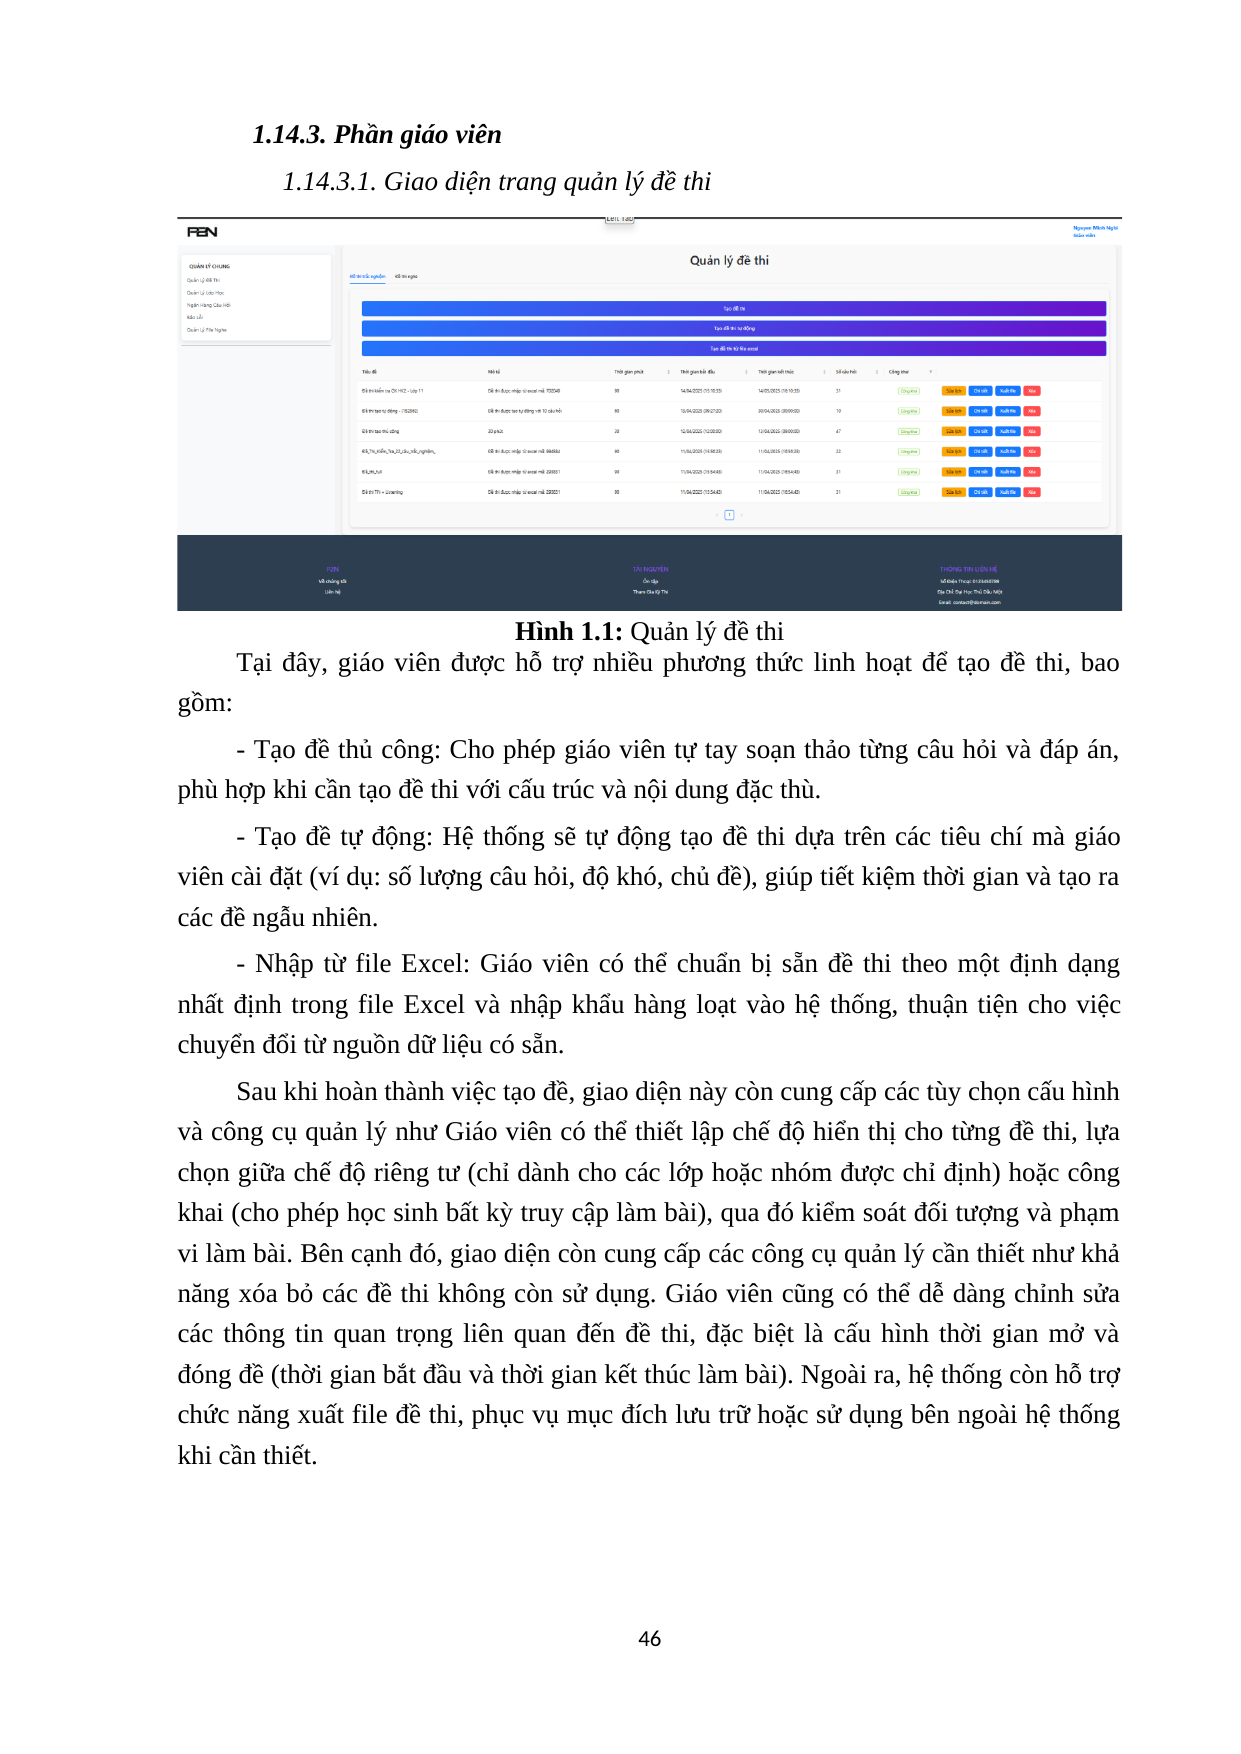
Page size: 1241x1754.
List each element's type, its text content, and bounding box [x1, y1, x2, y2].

text Tại đây, giáo viên được hỗ trợ nhiều phương thức linh hoạt để tạo đề thi, bao gồm: [177, 646, 1122, 717]
text Giao diện trang quản lý đề thi [177, 165, 1122, 196]
text - Tạo đề tự động: Hệ thống sẽ tự động tạo đề thi dựa trên các tiêu chí mà giáo viên cài đặt (ví dụ: số lượng câu hỏi, độ khó, chủ đề), giúp tiết kiệm thời gian và tạo ra các đề ngẫu nhiên. [177, 820, 1122, 932]
text - Nhập từ file Excel: Giáo viên có thể chuẩn bị sẵn đề thi theo một định dạng nhất định trong file Excel và nhập khẩu hàng loạt vào hệ thống, thuận tiện cho việc chuyển đổi từ nguồn dữ liệu có sẵn. [177, 948, 1122, 1059]
text Sau khi hoàn thành việc tạo đề, giao diện này còn cung cấp các tùy chọn cấu hình và công cụ quản lý như Giáo viên có thể thiết lập chế độ hiển thị cho từng đề thi, lựa chọn giữa chế độ riêng tư (chỉ dành cho các lớp hoặc nhóm được chỉ định) hoặc công khai (cho phép học sinh bất kỳ truy cập làm bài), qua đó kiểm soát đối tượng và phạm vi làm bài. Bên cạnh đó, giao diện còn cung cấp các công cụ quản lý cần thiết như khả năng xóa bỏ các đề thi không còn sử dụng. Giáo viên cũng có thể dễ dàng chỉnh sửa các thông tin quan trọng liên quan đến đề thi, đặc biệt là cấu hình thời gian mở và đóng đề (thời gian bắt đầu và thời gian kết thúc làm bài). Ngoài ra, hệ thống còn hỗ trợ chức năng xuất file đề thi, phục vụ mục đích lưu trữ hoặc sử dụng bên ngoài hệ thống khi cần thiết. [177, 1075, 1122, 1470]
text Quản lý đề thi [177, 615, 1122, 646]
text Phần giáo viên [177, 118, 1122, 149]
picture [177, 217, 1123, 611]
text - Tạo đề thủ công: Cho phép giáo viên tự tay soạn thảo từng câu hỏi và đáp án, phù hợp khi cần tạo đề thi với cấu trúc và nội dung đặc thù. [177, 733, 1122, 804]
